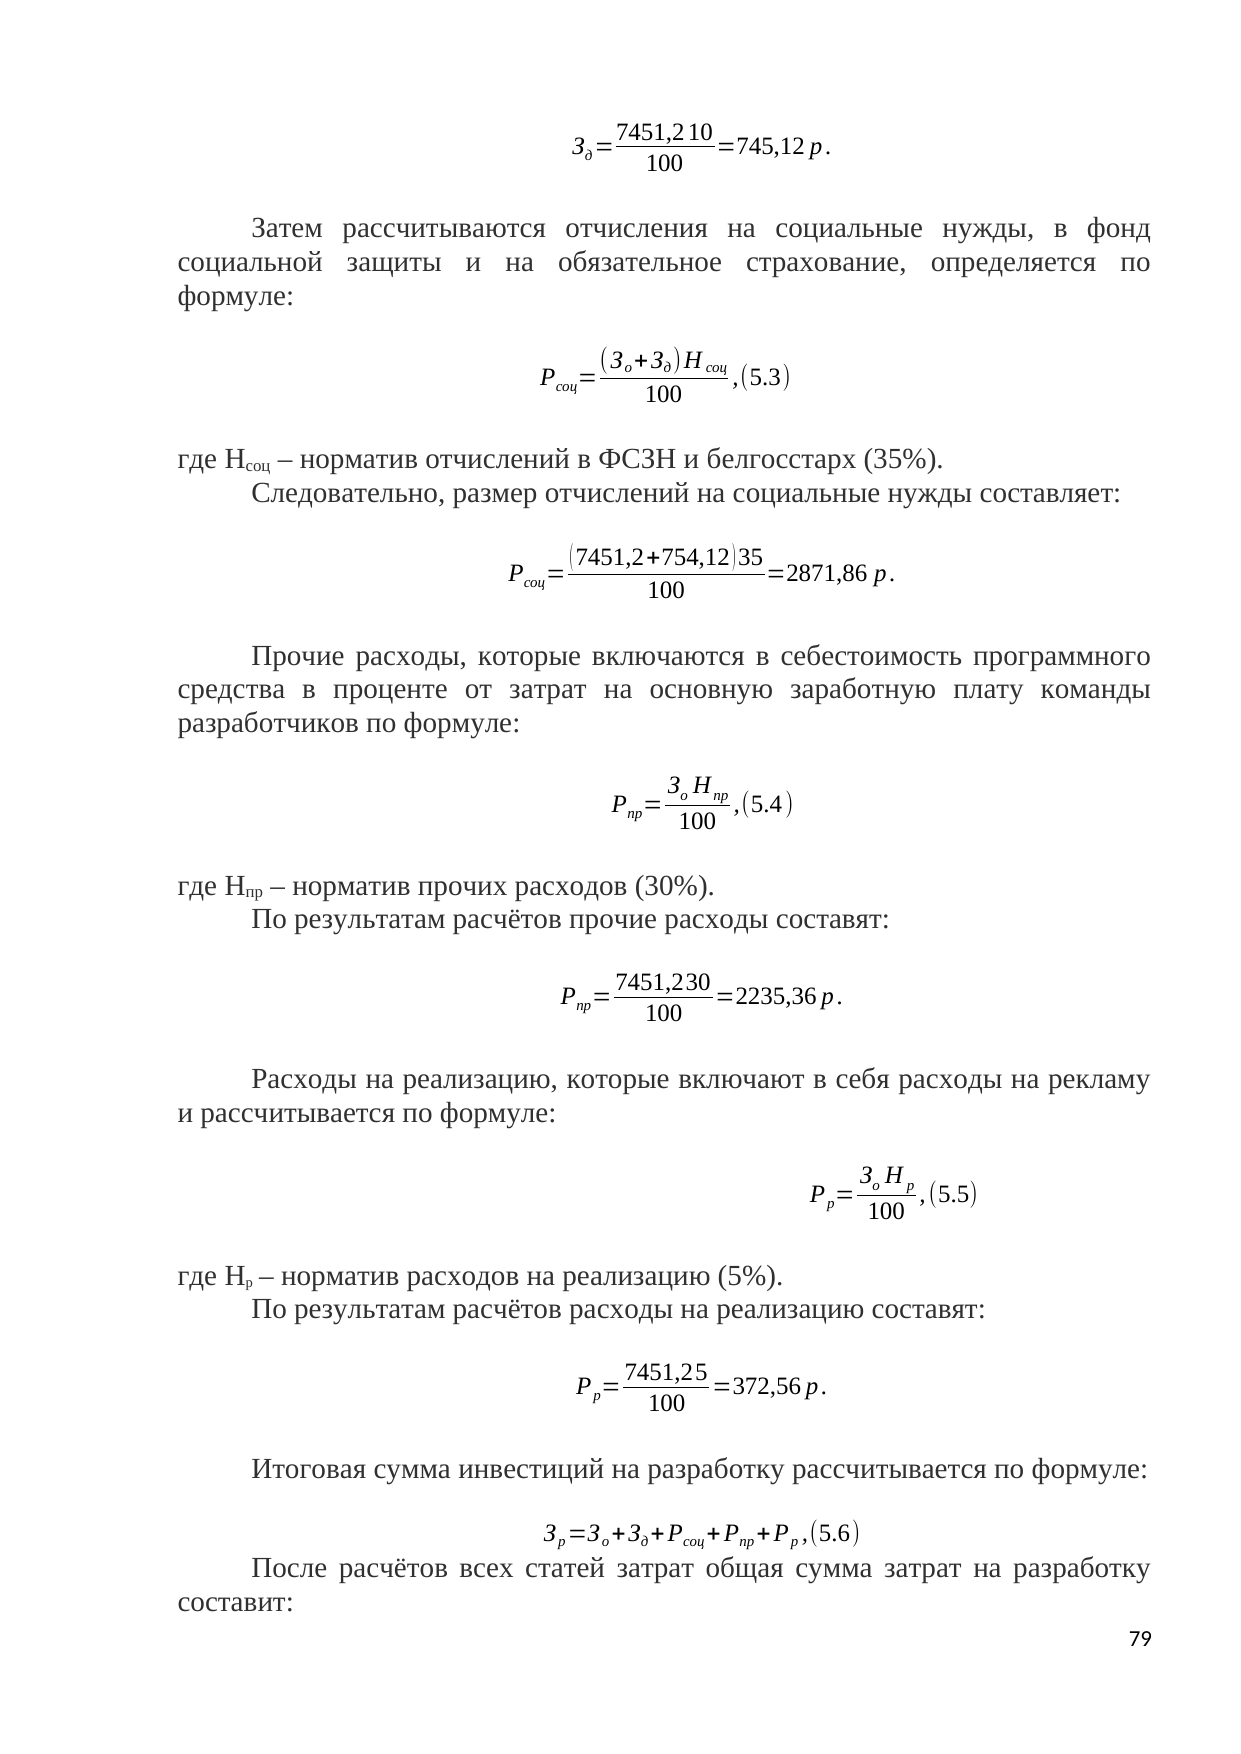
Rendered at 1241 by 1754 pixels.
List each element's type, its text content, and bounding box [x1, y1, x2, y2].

text где Нр – норматив расходов на реализацию (5%). [177, 1258, 1152, 1292]
text где Нпр – норматив прочих расходов (30%). [177, 868, 1152, 902]
text где Hсоц – норматив отчислений в ФСЗН и белгосстарх (35%). [177, 442, 1152, 475]
text Следовательно, размер отчислений на социальные нужды составляет: [177, 475, 1152, 509]
text По результатам расчётов расходы на реализацию составят: [177, 1292, 1152, 1325]
text После расчётов всех статей затрат общая сумма затрат на разработку составит: [177, 1550, 1152, 1617]
text По результатам расчётов прочие расходы составят: [177, 902, 1152, 935]
text Прочие расходы, которые включаются в себестоимость программного средства в проценте от затрат на основную заработную плату команды разработчиков по формуле: [177, 638, 1152, 738]
text Итоговая сумма инвестиций на разработку рассчитывается по формуле: [177, 1451, 1152, 1485]
text Расходы на реализацию, которые включают в себя расходы на рекламу и рассчитывается по формуле: [177, 1061, 1152, 1128]
text Затем рассчитываются отчисления на социальные нужды, в фонд социальной защиты и на обязательное страхование, определяется по формуле: [177, 211, 1152, 311]
